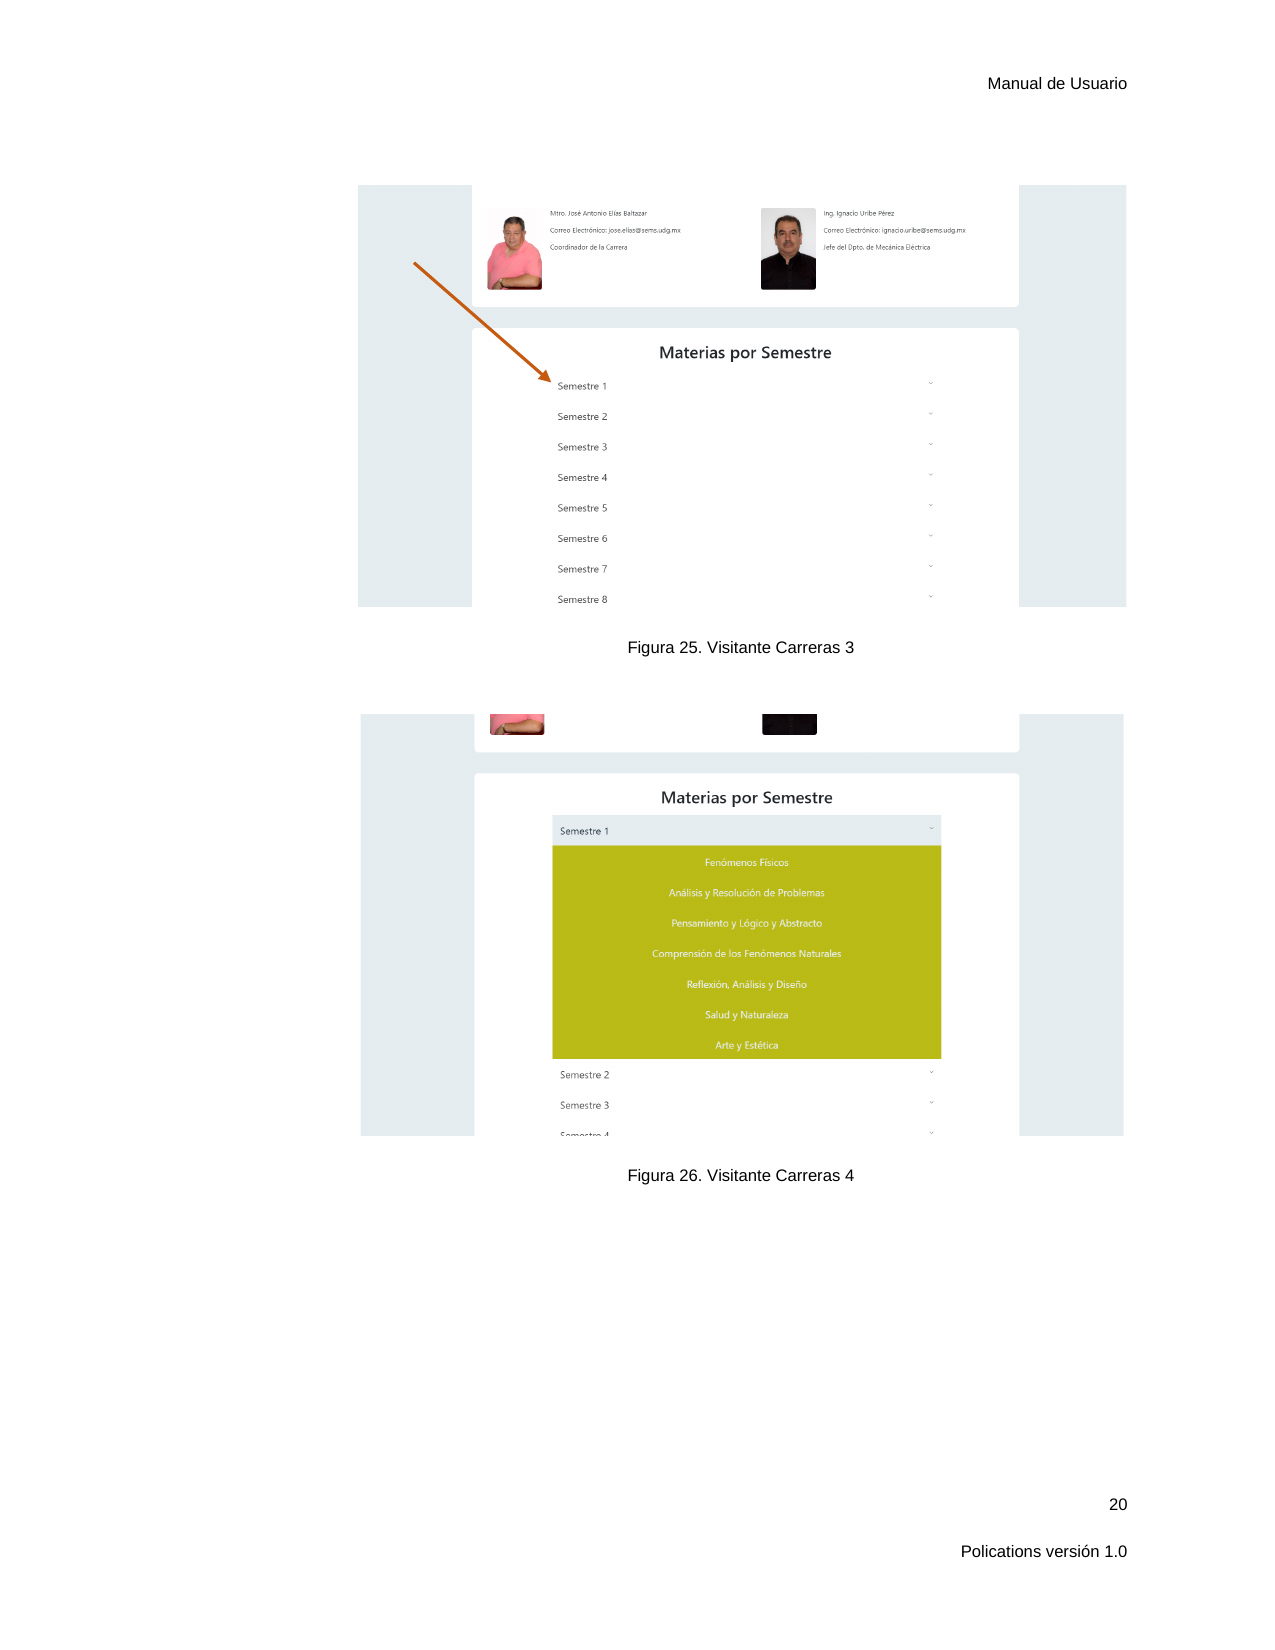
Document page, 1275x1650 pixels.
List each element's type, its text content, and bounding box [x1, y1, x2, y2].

text Figura 26. Visitante Carreras 4 [207, 1166, 1127, 1185]
picture [357, 185, 1127, 607]
text Figura 25. Visitante Carreras 3 [207, 637, 1127, 657]
picture [360, 714, 1124, 1136]
